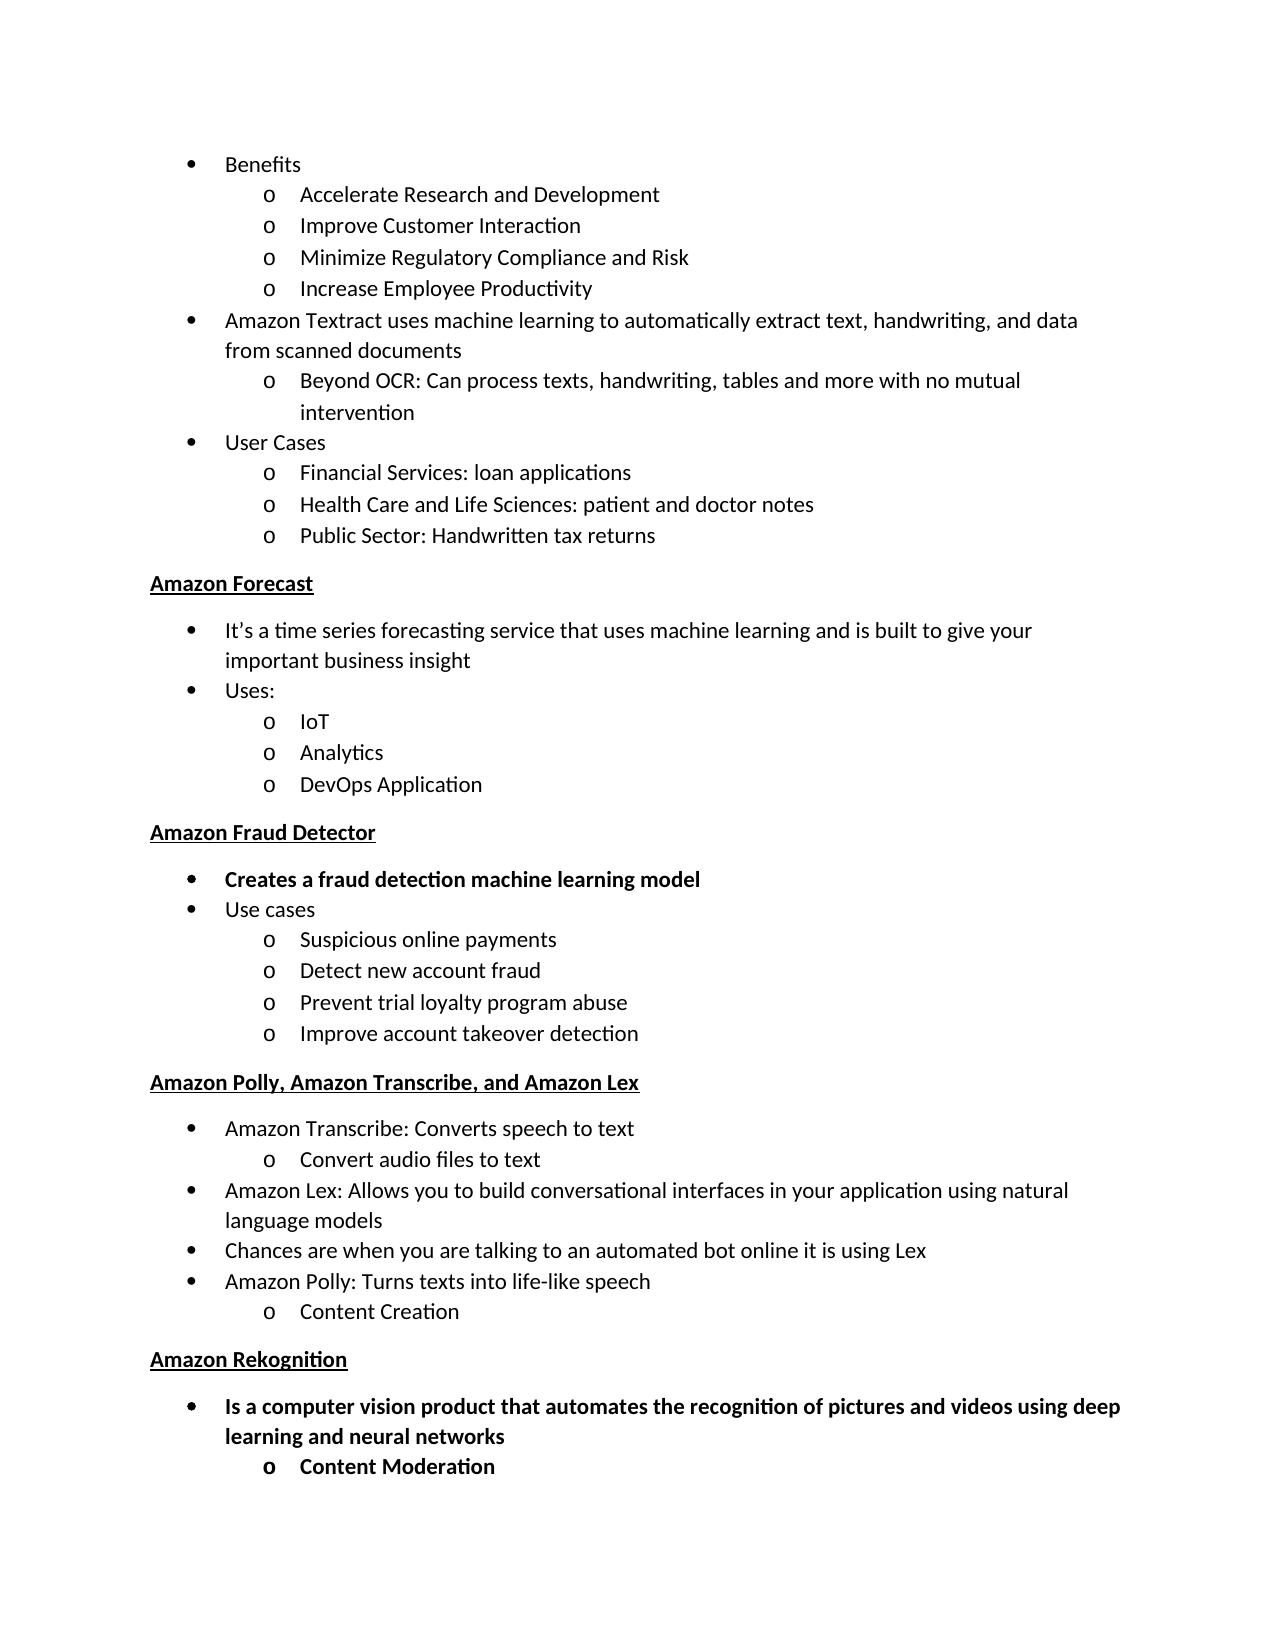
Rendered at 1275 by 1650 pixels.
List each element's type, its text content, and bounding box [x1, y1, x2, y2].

list Creates a fraud detection machine learning model [187, 865, 1125, 893]
list Suspicious online payments [262, 925, 1125, 954]
list DevOps Application [262, 770, 1125, 799]
subtitle Amazon Fraud Detector [150, 818, 1125, 846]
list Financial Services: loan applications [262, 458, 1125, 487]
list Accelerate Research and Development [262, 180, 1125, 209]
list Detect new account fraud [262, 957, 1125, 986]
list Increase Employee Productivity [262, 274, 1125, 304]
list Amazon Polly: Turns texts into life-like speech [187, 1267, 1125, 1295]
list Uses: [187, 677, 1125, 704]
list IoT [262, 707, 1125, 736]
list Minimize Regulatory Compliance and Risk [262, 243, 1125, 272]
subtitle Amazon Forecast [150, 569, 1125, 597]
list Public Sector: Handwritten tax returns [262, 521, 1125, 550]
list Improve Customer Interaction [262, 212, 1125, 241]
list Improve account takeover detection [262, 1019, 1125, 1049]
list Convert audio files to text [262, 1145, 1125, 1174]
subtitle Amazon Rekognition [150, 1345, 1125, 1373]
list Beyond OCR: Can process texts, handwriting, tables and more with no mutual intervention [262, 366, 1125, 426]
list It’s a time series forecasting service that uses machine learning and is built to give your important business insight [187, 616, 1125, 674]
list Chances are when you are talking to an automated bot online it is using Lex [187, 1237, 1125, 1264]
list Content Moderation [262, 1452, 1125, 1482]
list Benefits [187, 150, 1125, 178]
list Amazon Lex: Allows you to build conversational interfaces in your application using natural language models [187, 1176, 1125, 1234]
list Prevent trial loyalty program abuse [262, 988, 1125, 1017]
list Content Creation [262, 1297, 1125, 1326]
list Amazon Transcribe: Converts speech to text [187, 1114, 1125, 1142]
list Health Care and Life Sciences: patient and doctor notes [262, 490, 1125, 519]
list Use cases [187, 895, 1125, 923]
list Analytics [262, 738, 1125, 767]
subtitle Amazon Polly, Amazon Transcribe, and Amazon Lex [150, 1068, 1125, 1096]
list Amazon Textract uses machine learning to automatically extract text, handwriting, and data from scanned documents [187, 306, 1125, 364]
list Is a computer vision product that automates the recognition of pictures and videos using deep learning and neural networks [187, 1392, 1125, 1450]
list User Cases [187, 428, 1125, 456]
